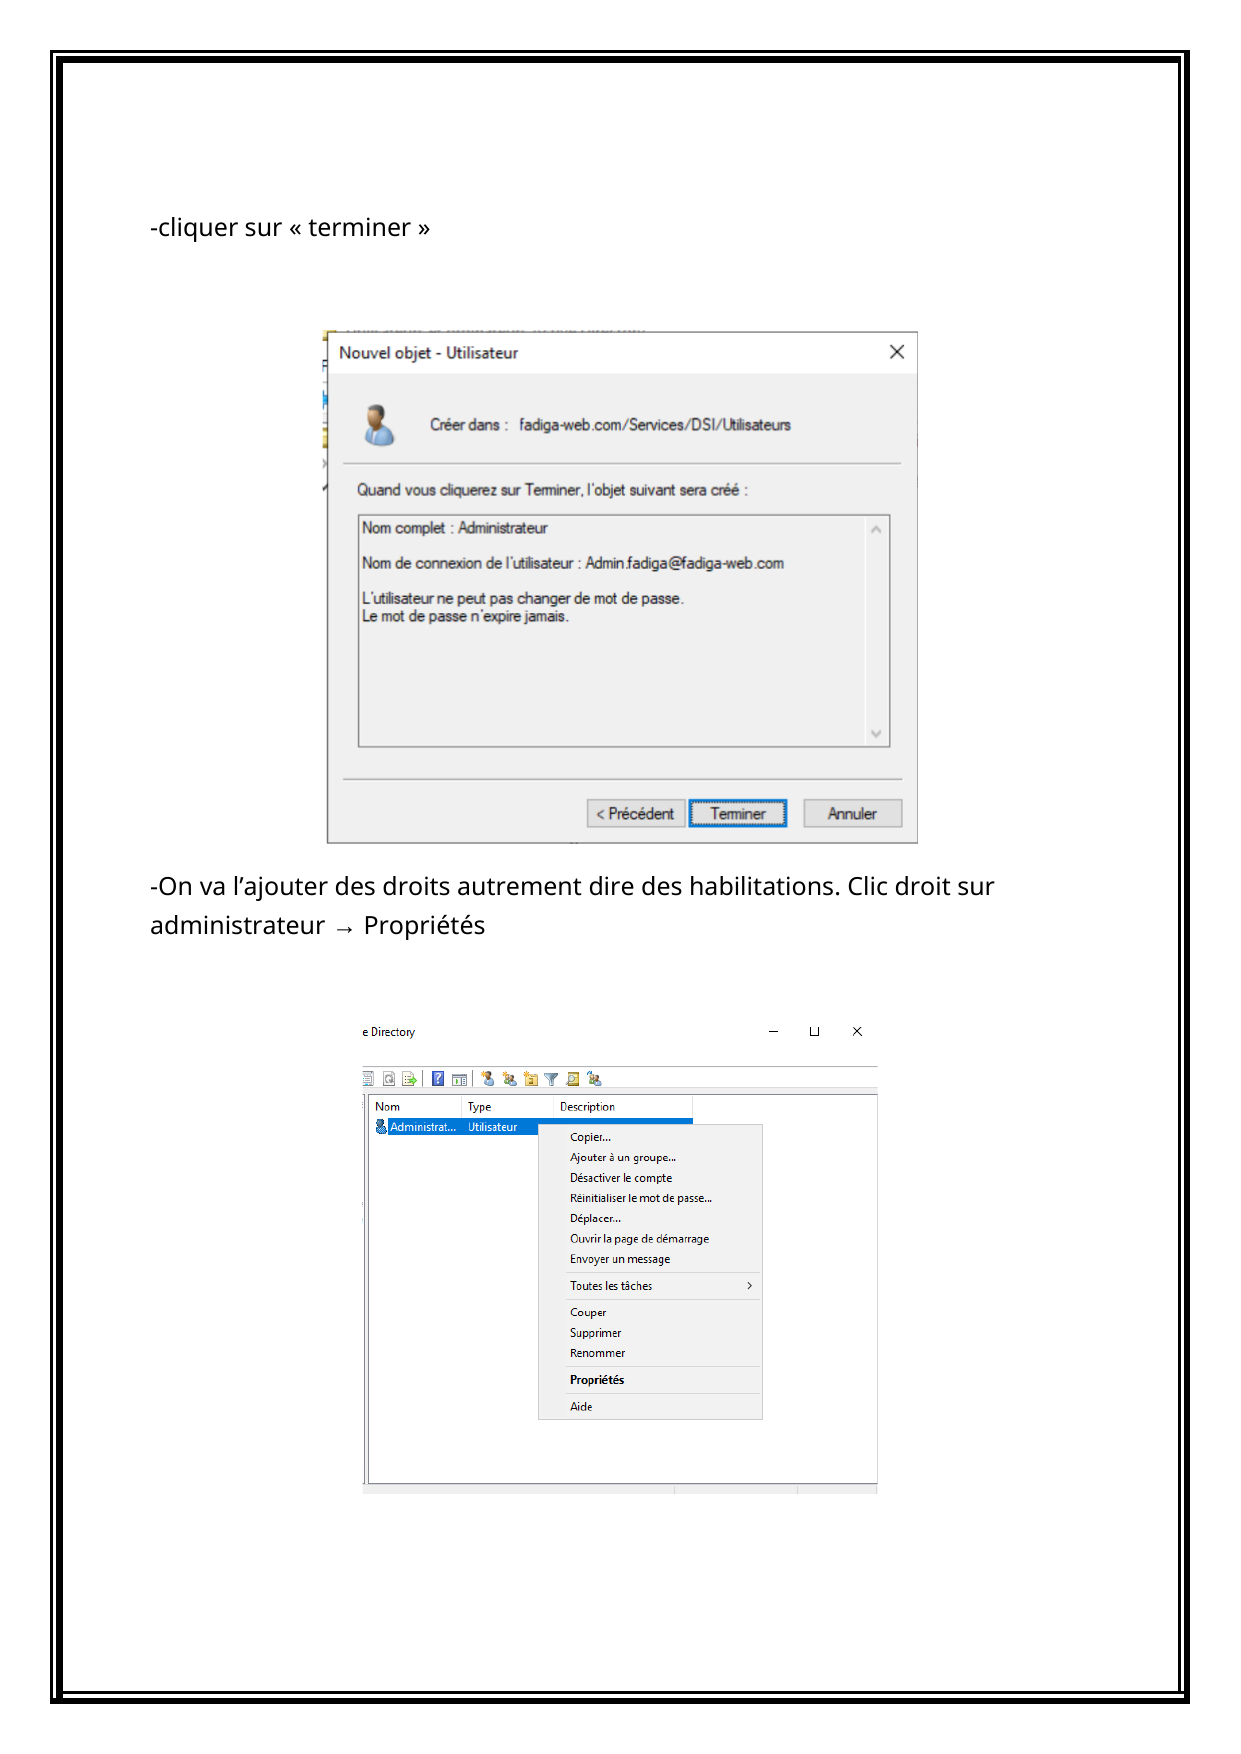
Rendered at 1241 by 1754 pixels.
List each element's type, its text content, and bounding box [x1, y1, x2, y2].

picture [322, 330, 918, 844]
text -cliquer sur « terminer » [150, 210, 1090, 244]
picture [362, 1027, 878, 1494]
text -On va l’ajouter des droits autrement dire des habilitations. Clic droit sur administrateur → Propriétés [150, 868, 1090, 942]
